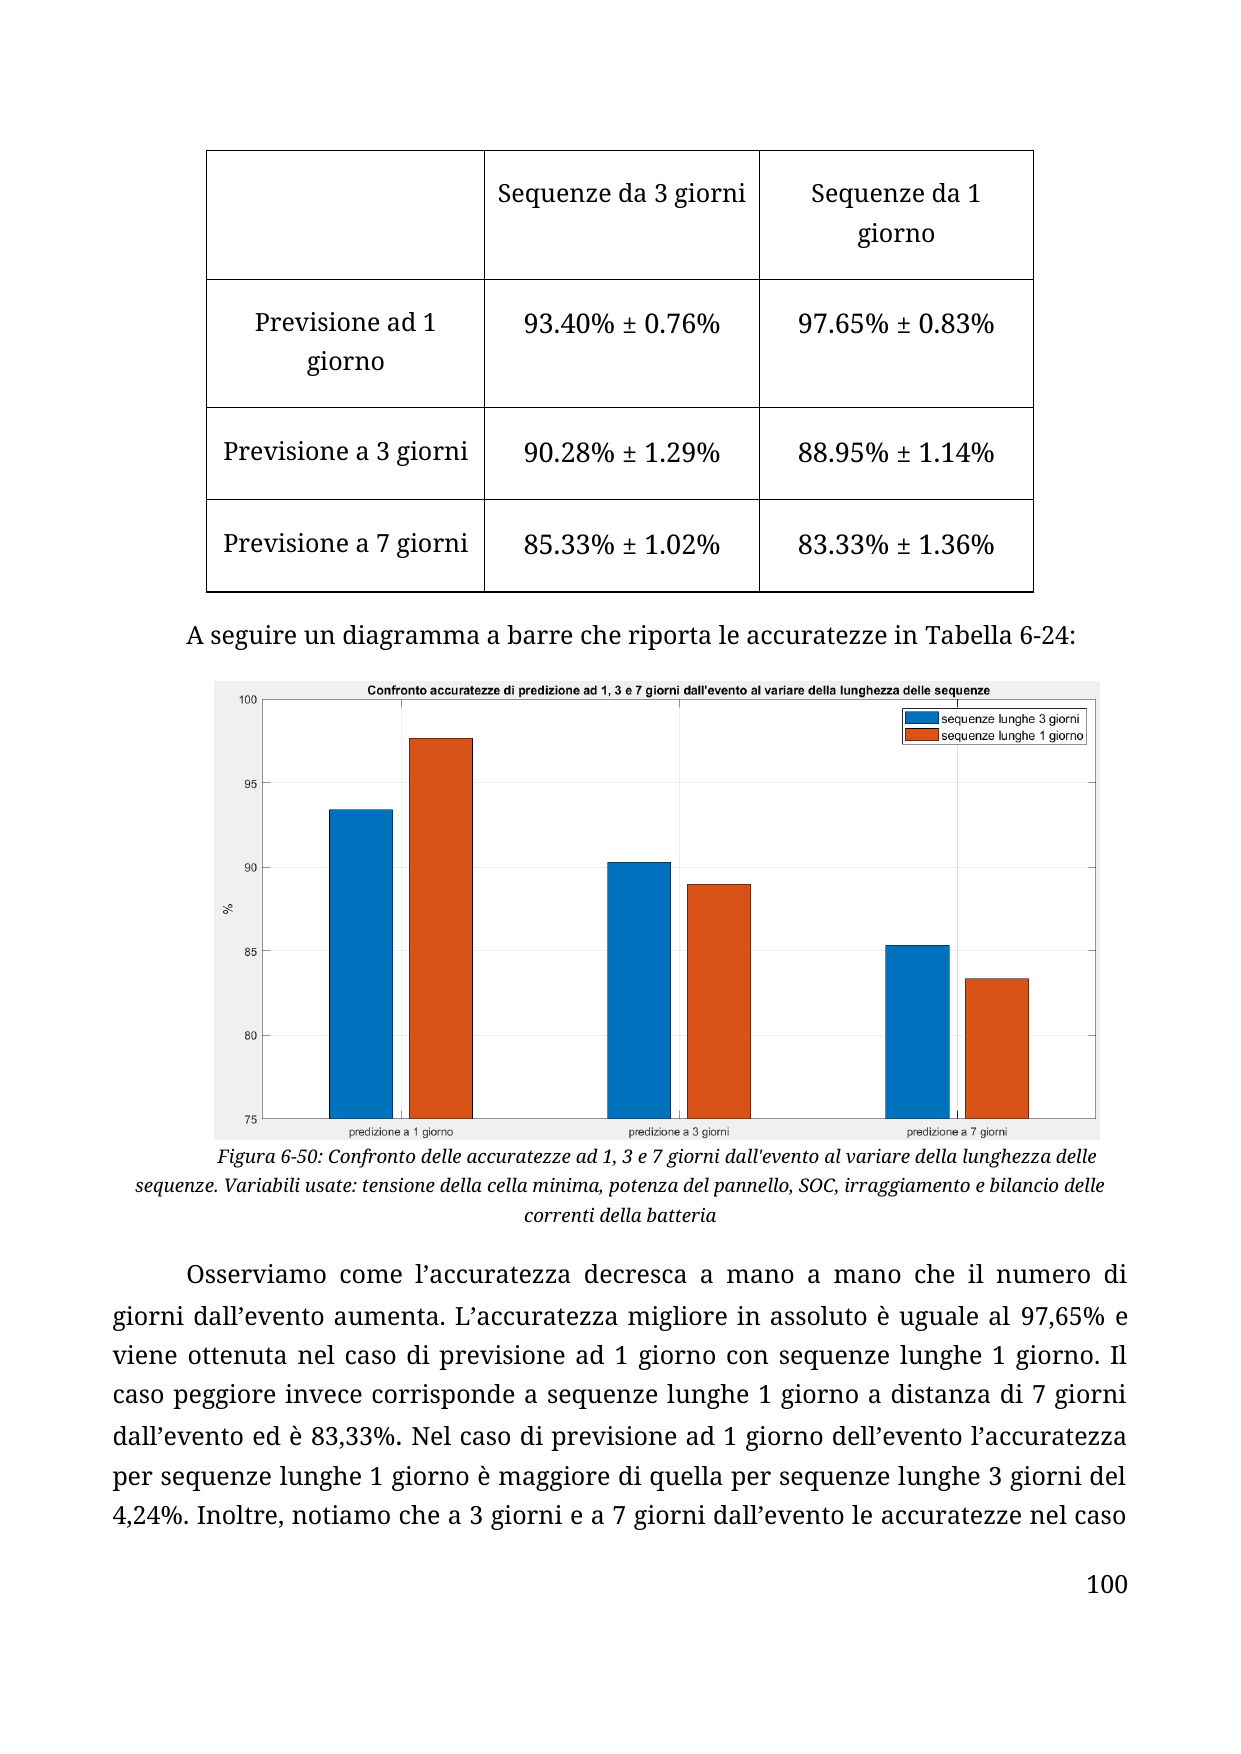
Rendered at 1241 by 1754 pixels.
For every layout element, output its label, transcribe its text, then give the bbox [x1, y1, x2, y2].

table_header Sequenze da 1 giorno [760, 151, 1033, 278]
table_cell Previsione ad 1 giorno [207, 280, 484, 407]
table_cell 85.33% ± 1.02% [485, 500, 759, 591]
table_cell 90.28% ± 1.29% [485, 408, 759, 499]
table_cell 83.33% ± 1.36% [760, 500, 1033, 591]
table_header Sequenze da 3 giorni [485, 151, 759, 278]
table_cell 97.65% ± 0.83% [760, 280, 1033, 407]
table_cell Previsione a 3 giorni [207, 408, 484, 499]
picture [214, 681, 1100, 1140]
table_cell 88.95% ± 1.14% [760, 408, 1033, 499]
table_cell Previsione a 7 giorni [207, 500, 484, 591]
table_cell 93.40% ± 0.76% [485, 280, 759, 407]
table_header [207, 151, 484, 278]
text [112, 1256, 1128, 1532]
